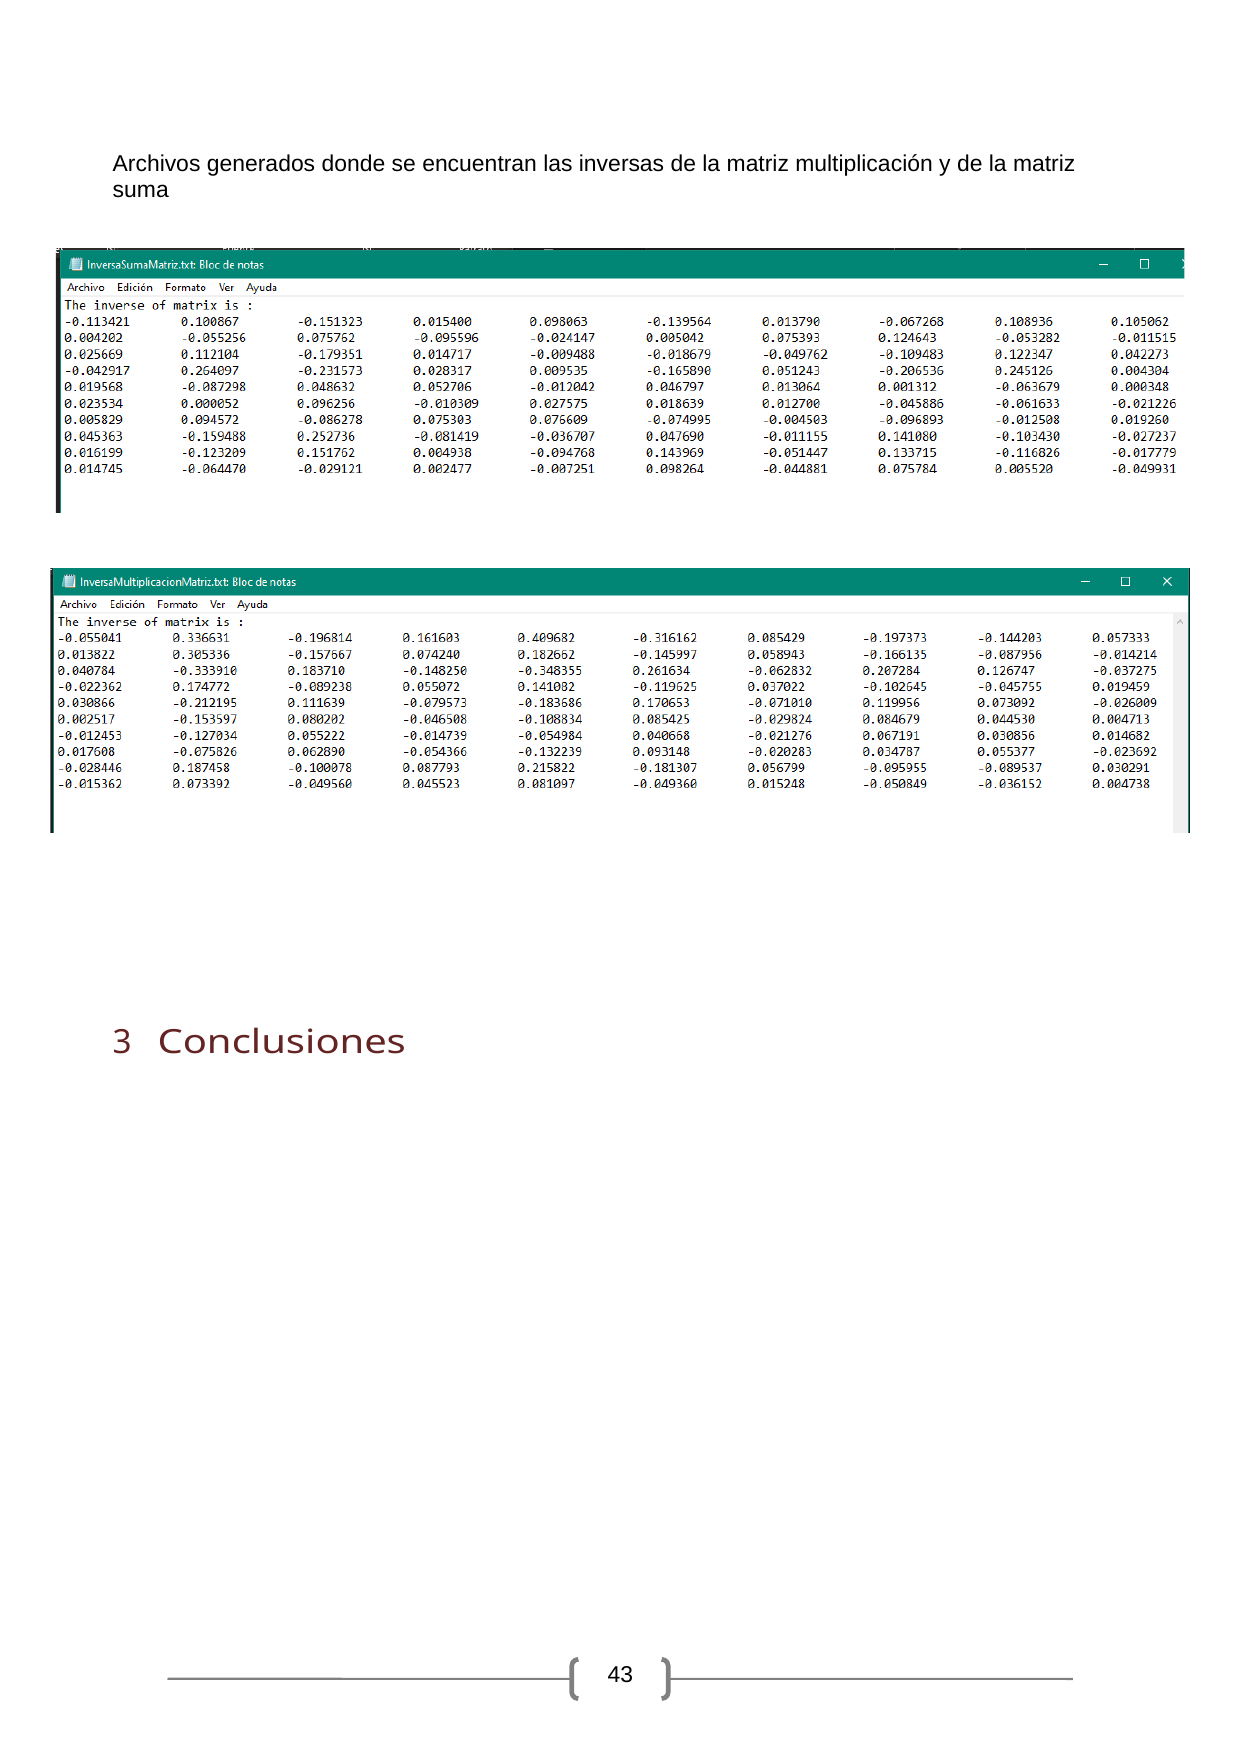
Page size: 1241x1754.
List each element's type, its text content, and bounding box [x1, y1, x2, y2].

text Archivos generados donde se encuentran las inversas de la matriz multiplicación y de la matriz suma [112, 150, 1128, 203]
picture [50, 568, 1190, 833]
subtitle Conclusiones [112, 1018, 1128, 1064]
picture [55, 248, 1185, 513]
